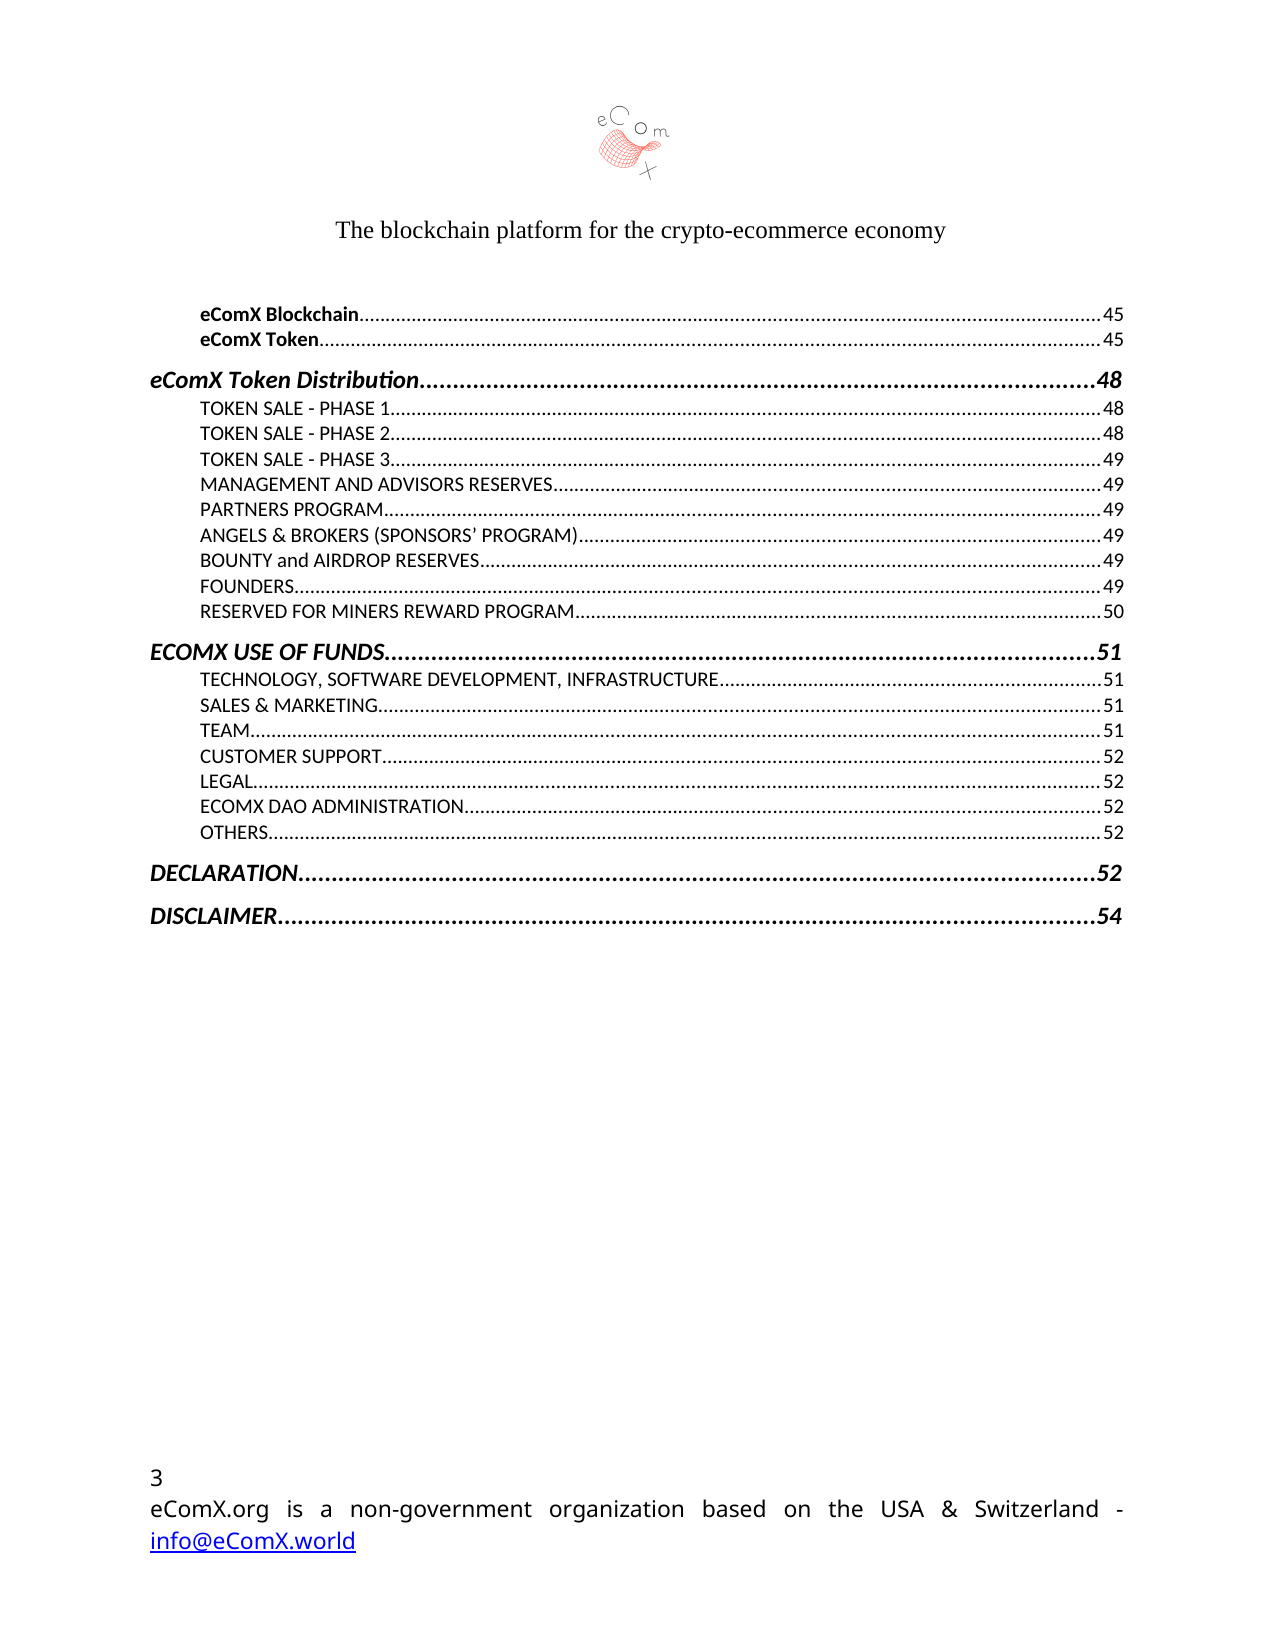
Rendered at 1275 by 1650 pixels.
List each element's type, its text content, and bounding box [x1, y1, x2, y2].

text TECHNOLOGY, SOFTWARE DEVELOPMENT, INFRASTRUCTURE 51 [200, 667, 1125, 692]
text RESERVED FOR MINERS REWARD PROGRAM 50 [200, 598, 1125, 624]
text LEGAL 52 [200, 768, 1125, 794]
text DISCLAIMER 54 [150, 900, 1125, 931]
text DECLARATION 52 [150, 857, 1125, 888]
text FOUNDERS 49 [200, 573, 1125, 598]
text PARTNERS PROGRAM 49 [200, 497, 1125, 522]
text ECOMX DAO ADMINISTRATION 52 [200, 794, 1125, 819]
text OTHERS 52 [200, 819, 1125, 844]
text ANGELS & BROKERS (SPONSORS’ PROGRAM) 49 [200, 522, 1125, 547]
picture [560, 75, 716, 215]
text eComX Token Distribution 48 [150, 364, 1125, 395]
text SALES & MARKETING 51 [200, 692, 1125, 717]
text eComX Token 45 [200, 326, 1125, 352]
text TOKEN SALE - PHASE 3 49 [200, 446, 1125, 471]
text TEAM 51 [200, 717, 1125, 743]
text TOKEN SALE - PHASE 2 48 [200, 420, 1125, 446]
text CUSTOMER SUPPORT 52 [200, 743, 1125, 768]
text eComX Blockchain 45 [200, 301, 1125, 326]
text BOUNTY and AIRDROP RESERVES 49 [200, 547, 1125, 573]
text MANAGEMENT AND ADVISORS RESERVES 49 [200, 471, 1125, 497]
text ECOMX USE OF FUNDS 51 [150, 636, 1125, 667]
text TOKEN SALE - PHASE 1 48 [200, 395, 1125, 420]
